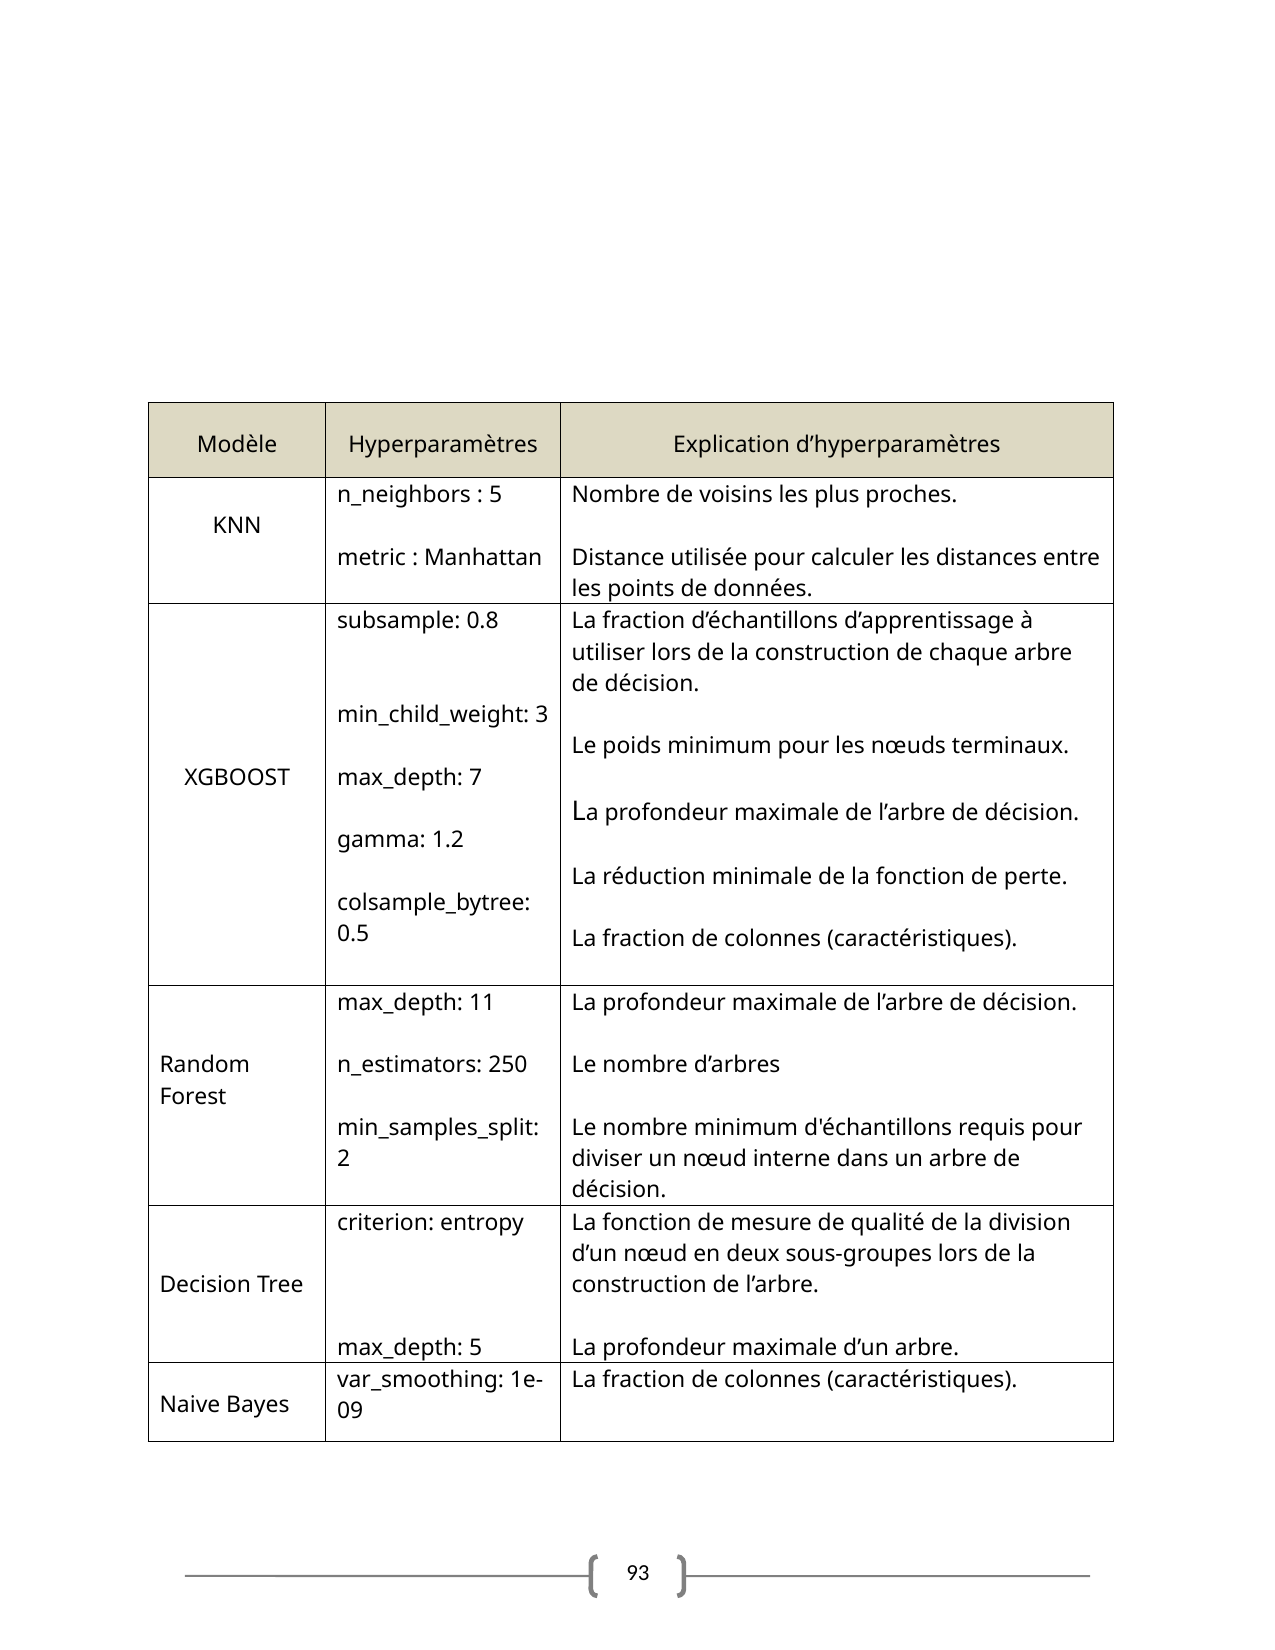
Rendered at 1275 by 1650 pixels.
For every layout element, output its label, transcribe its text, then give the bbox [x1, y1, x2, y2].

table_header Explication d’hyperparamètres [561, 403, 1113, 477]
table_cell criterion: entropy max_depth: 5 [326, 1206, 560, 1362]
table_cell La fraction de colonnes (caractéristiques). [561, 1363, 1113, 1441]
table_cell XGBOOST [149, 604, 325, 985]
table_header Hyperparamètres [326, 403, 560, 477]
table_cell Random Forest [149, 986, 325, 1205]
table_cell Decision Tree [149, 1206, 325, 1362]
table_cell n_neighbors : 5 metric : Manhattan [326, 478, 560, 603]
table_cell KNN [149, 478, 325, 603]
table_header Modèle [149, 403, 325, 477]
table_cell Nombre de voisins les plus proches. Distance utilisée pour calculer les distances entre les points de données. [561, 478, 1113, 603]
table_cell La profondeur maximale de l’arbre de décision. Le nombre d’arbres Le nombre minimum d'échantillons requis pour diviser un nœud interne dans un arbre de décision. [561, 986, 1113, 1205]
table_cell var_smoothing: 1e-09 [326, 1363, 560, 1441]
table_cell max_depth: 11 n_estimators: 250 min_samples_split: 2 [326, 986, 560, 1205]
table_cell La fraction d’échantillons d’apprentissage à utiliser lors de la construction de chaque arbre de décision. Le poids minimum pour les nœuds terminaux. La profondeur maximale de l’arbre de décision. La réduction minimale de la fonction de perte. La fraction de colonnes (caractéristiques). [561, 604, 1113, 985]
table_cell subsample: 0.8 min_child_weight: 3 max_depth: 7 gamma: 1.2 colsample_bytree: 0.5 [326, 604, 560, 985]
table_cell La fonction de mesure de qualité de la division d’un nœud en deux sous-groupes lors de la construction de l’arbre. La profondeur maximale d’un arbre. [561, 1206, 1113, 1362]
table_cell Naive Bayes [149, 1363, 325, 1441]
